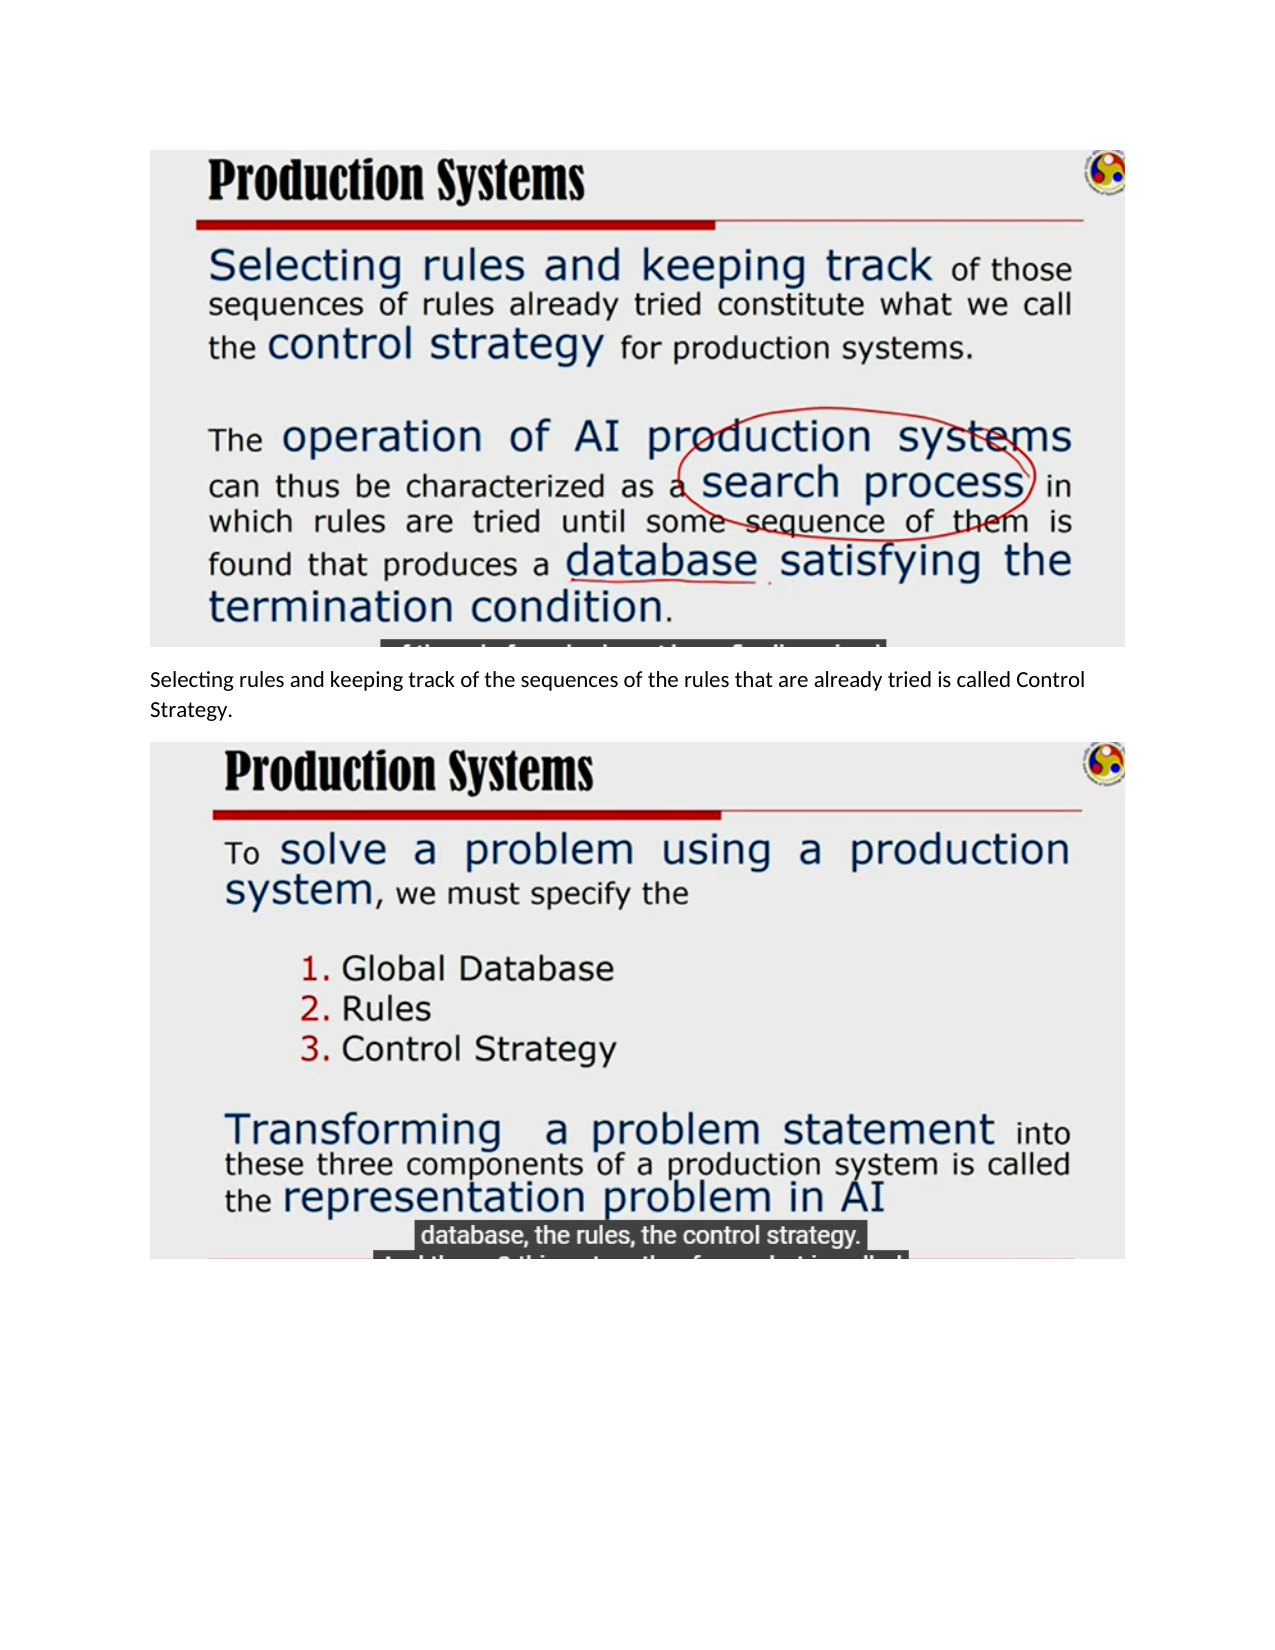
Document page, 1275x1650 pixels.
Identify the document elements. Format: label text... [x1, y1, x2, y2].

text Selecting rules and keeping track of the sequences of the rules that are already tried is called Control Strategy. [150, 665, 1125, 723]
picture [150, 742, 1125, 1259]
picture [150, 150, 1125, 647]
